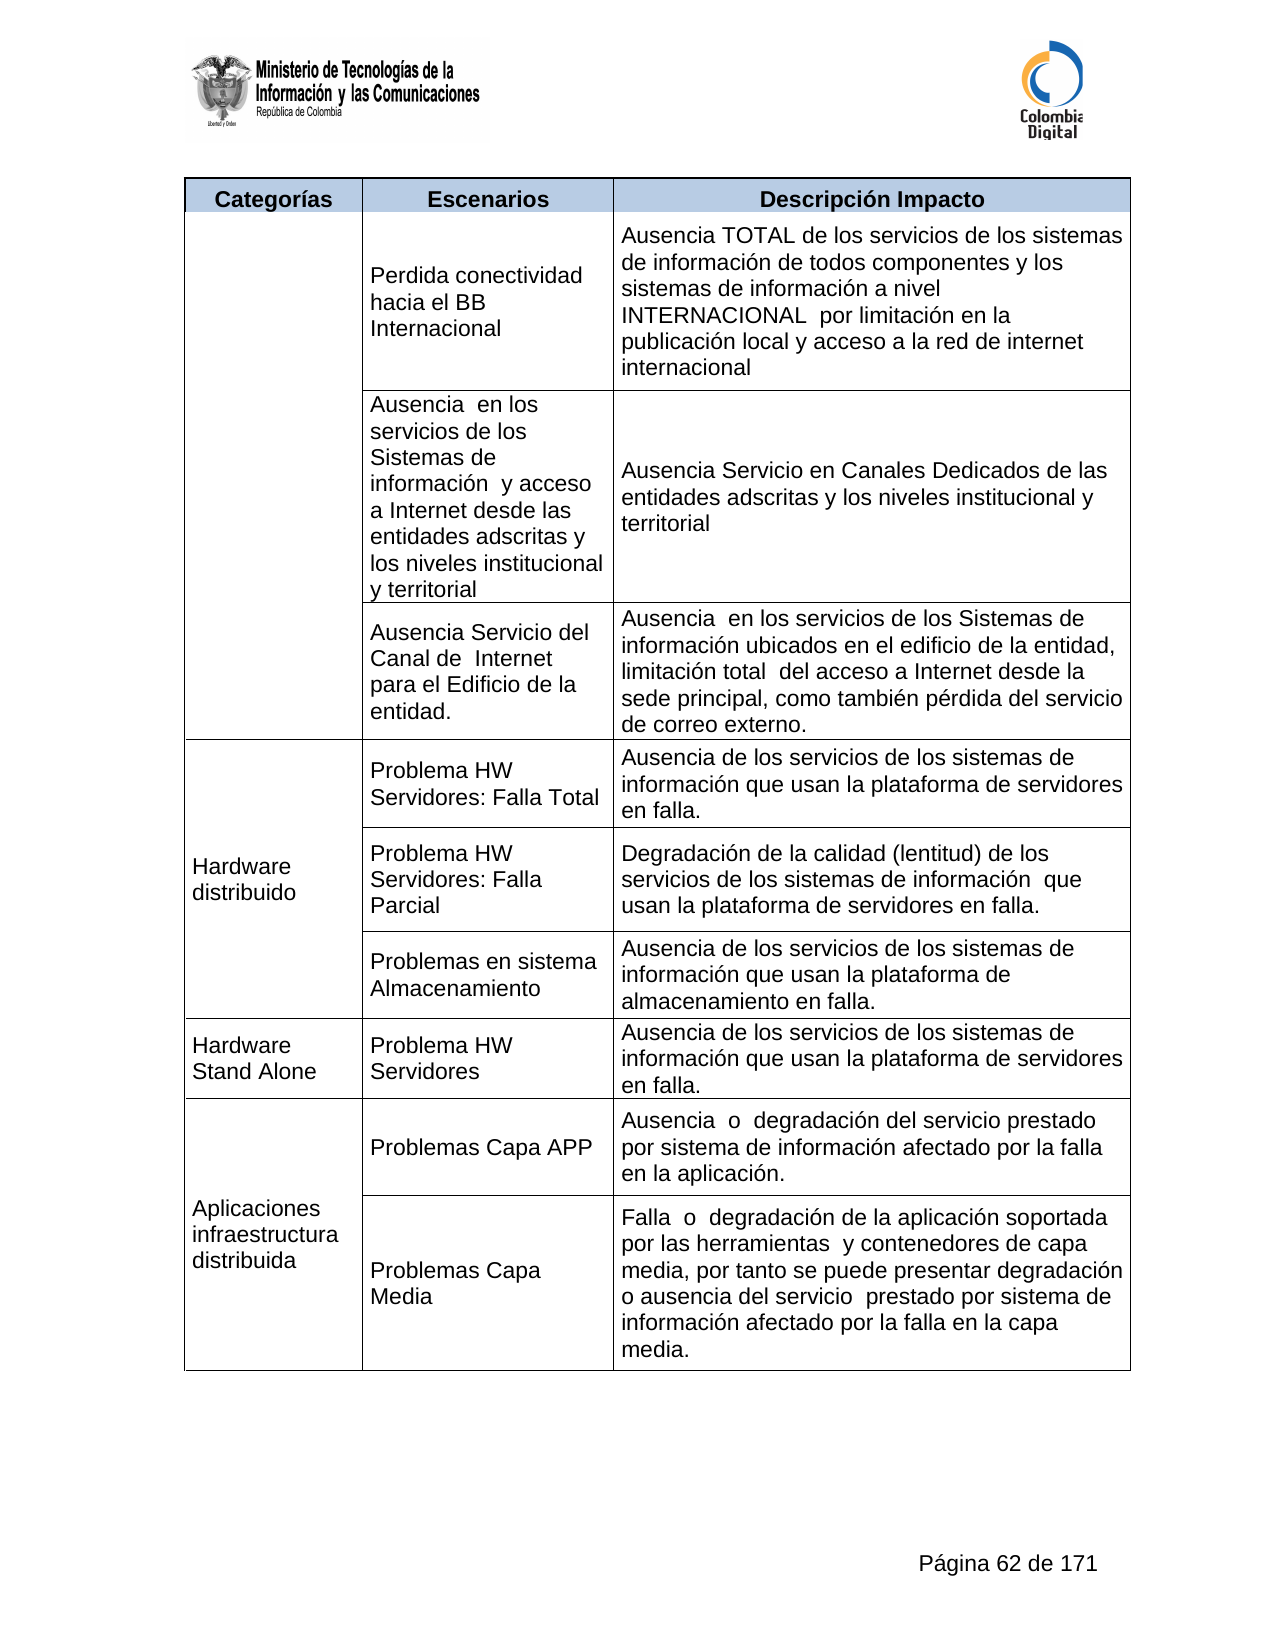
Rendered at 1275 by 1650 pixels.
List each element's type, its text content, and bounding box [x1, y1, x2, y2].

table_cell Degradación de la calidad (lentitud) de los servicios de los sistemas de información que usan la plataforma de servidores en falla. [614, 828, 1130, 931]
picture [1020, 39, 1083, 139]
table_header Escenarios [363, 179, 613, 212]
table_cell Falla o degradación de la aplicación soportada por las herramientas y contenedores de capa media, por tanto se puede presentar degradación o ausencia del servicio prestado por sistema de información afectado por la falla en la capa media. [614, 1196, 1130, 1370]
table_cell Ausencia en los servicios de los Sistemas de información ubicados en el edificio de la entidad, limitación total del acceso a Internet desde la sede principal, como también pérdida del servicio de correo externo. [614, 603, 1130, 739]
table_cell Aplicaciones infraestructura distribuida [185, 1098, 362, 1370]
table_header Categorías [186, 179, 362, 212]
table_cell Problemas Capa Media [363, 1196, 613, 1370]
table_cell Hardware distribuido [185, 739, 362, 1018]
table_cell Problema HW Servidores: Falla Total [363, 740, 613, 827]
table_cell Ausencia de los servicios de los sistemas de información que usan la plataforma de almacenamiento en falla. [614, 932, 1130, 1018]
table_cell Ausencia en los servicios de los Sistemas de información y acceso a Internet desde las entidades adscritas y los niveles institucional y territorial [363, 391, 613, 602]
table_cell Ausencia TOTAL de los servicios de los sistemas de información de todos componentes y los sistemas de información a nivel INTERNACIONAL por limitación en la publicación local y acceso a la red de internet internacional [614, 212, 1130, 390]
table_cell Ausencia Servicio del Canal de Internet para el Edificio de la entidad. [363, 603, 613, 739]
table_cell Ausencia de los servicios de los sistemas de información que usan la plataforma de servidores en falla. [614, 740, 1130, 827]
table_cell Ausencia Servicio en Canales Dedicados de las entidades adscritas y los niveles institucional y territorial [614, 391, 1130, 602]
table_cell Ausencia de los servicios de los sistemas de información que usan la plataforma de servidores en falla. [614, 1019, 1130, 1098]
table_cell Problemas en sistema Almacenamiento [363, 932, 613, 1018]
table_cell Problema HW Servidores [363, 1019, 613, 1098]
table_cell Problema HW Servidores: Falla Parcial [363, 828, 613, 931]
table_cell Hardware Stand Alone [185, 1018, 362, 1098]
table_cell Ausencia o degradación del servicio prestado por sistema de información afectado por la falla en la aplicación. [614, 1099, 1130, 1195]
table_cell Problemas Capa APP [363, 1099, 613, 1195]
table_cell Perdida conectividad hacia el BB Internacional [363, 212, 613, 390]
table_header Descripción Impacto [614, 179, 1130, 212]
